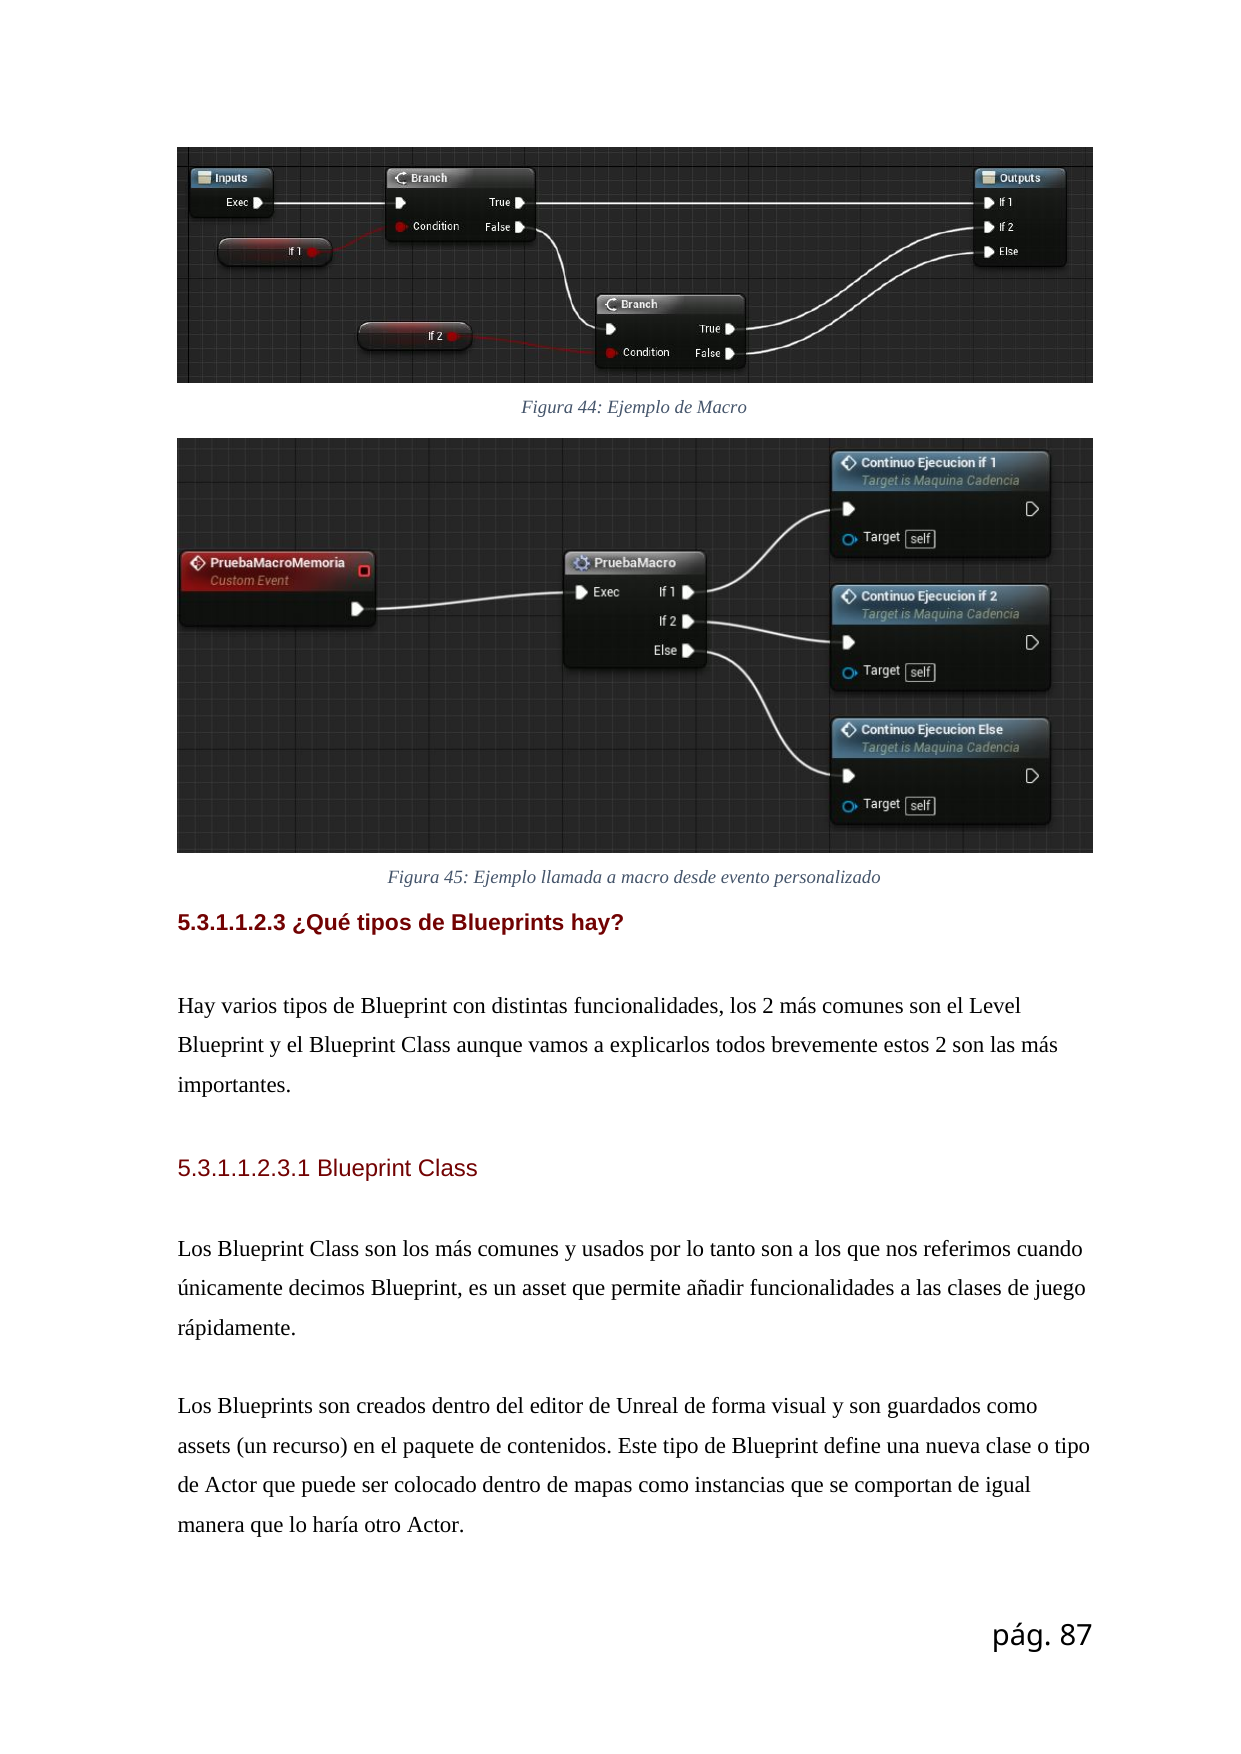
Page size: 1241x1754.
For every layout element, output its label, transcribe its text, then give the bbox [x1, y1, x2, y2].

subtitle 5.3.1.1.2.3.1 Blueprint Class [177, 1154, 1092, 1181]
picture [177, 147, 1093, 383]
picture [177, 438, 1093, 853]
text Hay varios tipos de Blueprint con distintas funcionalidades, los 2 más comunes son el Level Blueprint y el Blueprint Class aunque vamos a explicarlos todos brevemente estos 2 son las más importantes. [177, 992, 1092, 1097]
text Los Blueprints son creados dentro del editor de Unreal de forma visual y son guardados como assets (un recurso) en el paquete de contenidos. Este tipo de Blueprint define una nueva clase o tipo de Actor que puede ser colocado dentro de mapas como instancias que se comportan de igual manera que lo haría otro Actor. [177, 1392, 1092, 1537]
text Los Blueprint Class son los más comunes y usados por lo tanto son a los que nos referimos cuando únicamente decimos Blueprint, es un asset que permite añadir funcionalidades a las clases de juego rápidamente. [177, 1234, 1092, 1340]
subtitle 5.3.1.1.2.3 ¿Qué tipos de Blueprints hay? [177, 908, 1092, 935]
